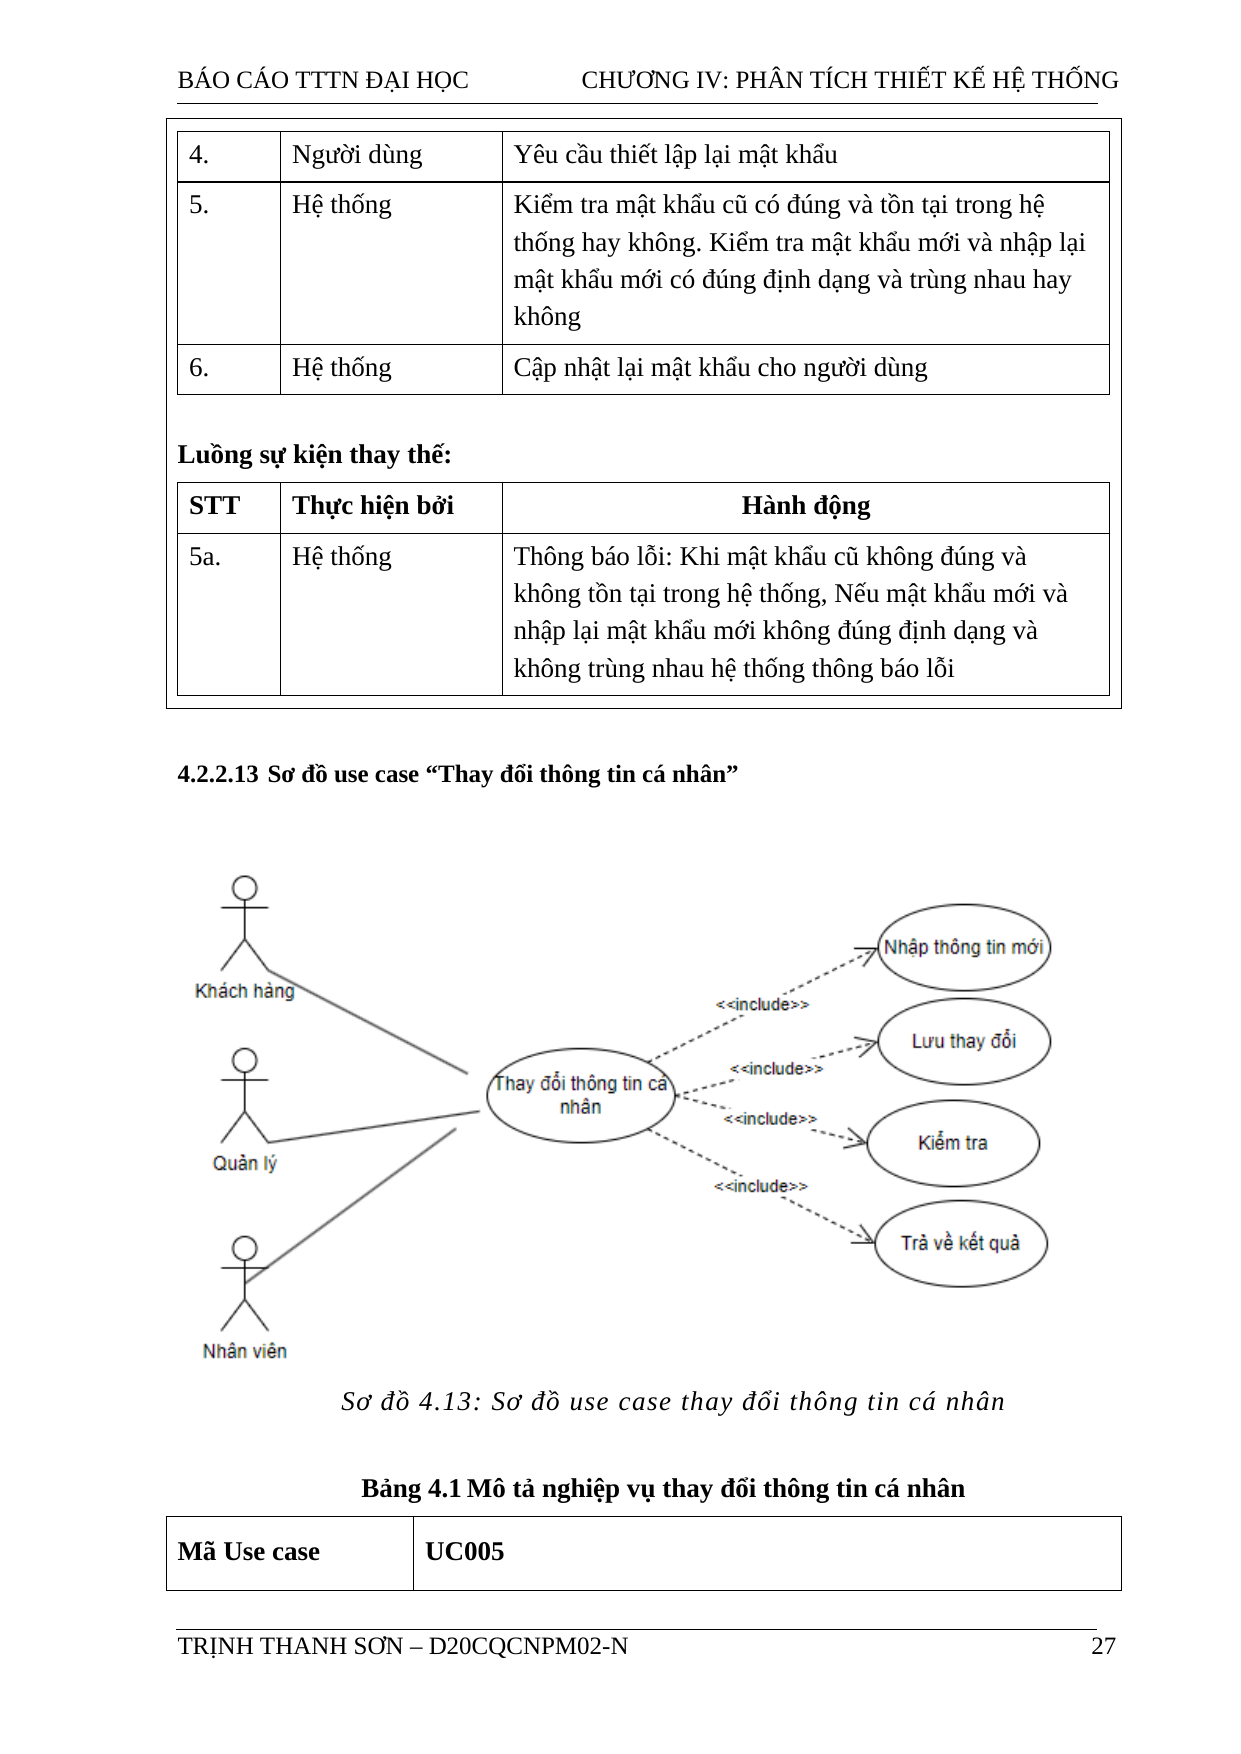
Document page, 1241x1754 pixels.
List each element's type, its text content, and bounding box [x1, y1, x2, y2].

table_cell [167, 119, 1121, 708]
subtitle Sơ đồ 4.13: Sơ đồ use case thay đổi thông tin cá nhân [177, 1385, 1122, 1416]
subtitle Sơ đồ use case “Thay đổi thông tin cá nhân” [177, 759, 1122, 787]
table_header Mã Use case [167, 1517, 413, 1590]
subtitle Mô tả nghiệp vụ thay đổi thông tin cá nhân [204, 1472, 1122, 1503]
picture [177, 832, 1089, 1374]
table_header UC005 [414, 1517, 1121, 1590]
